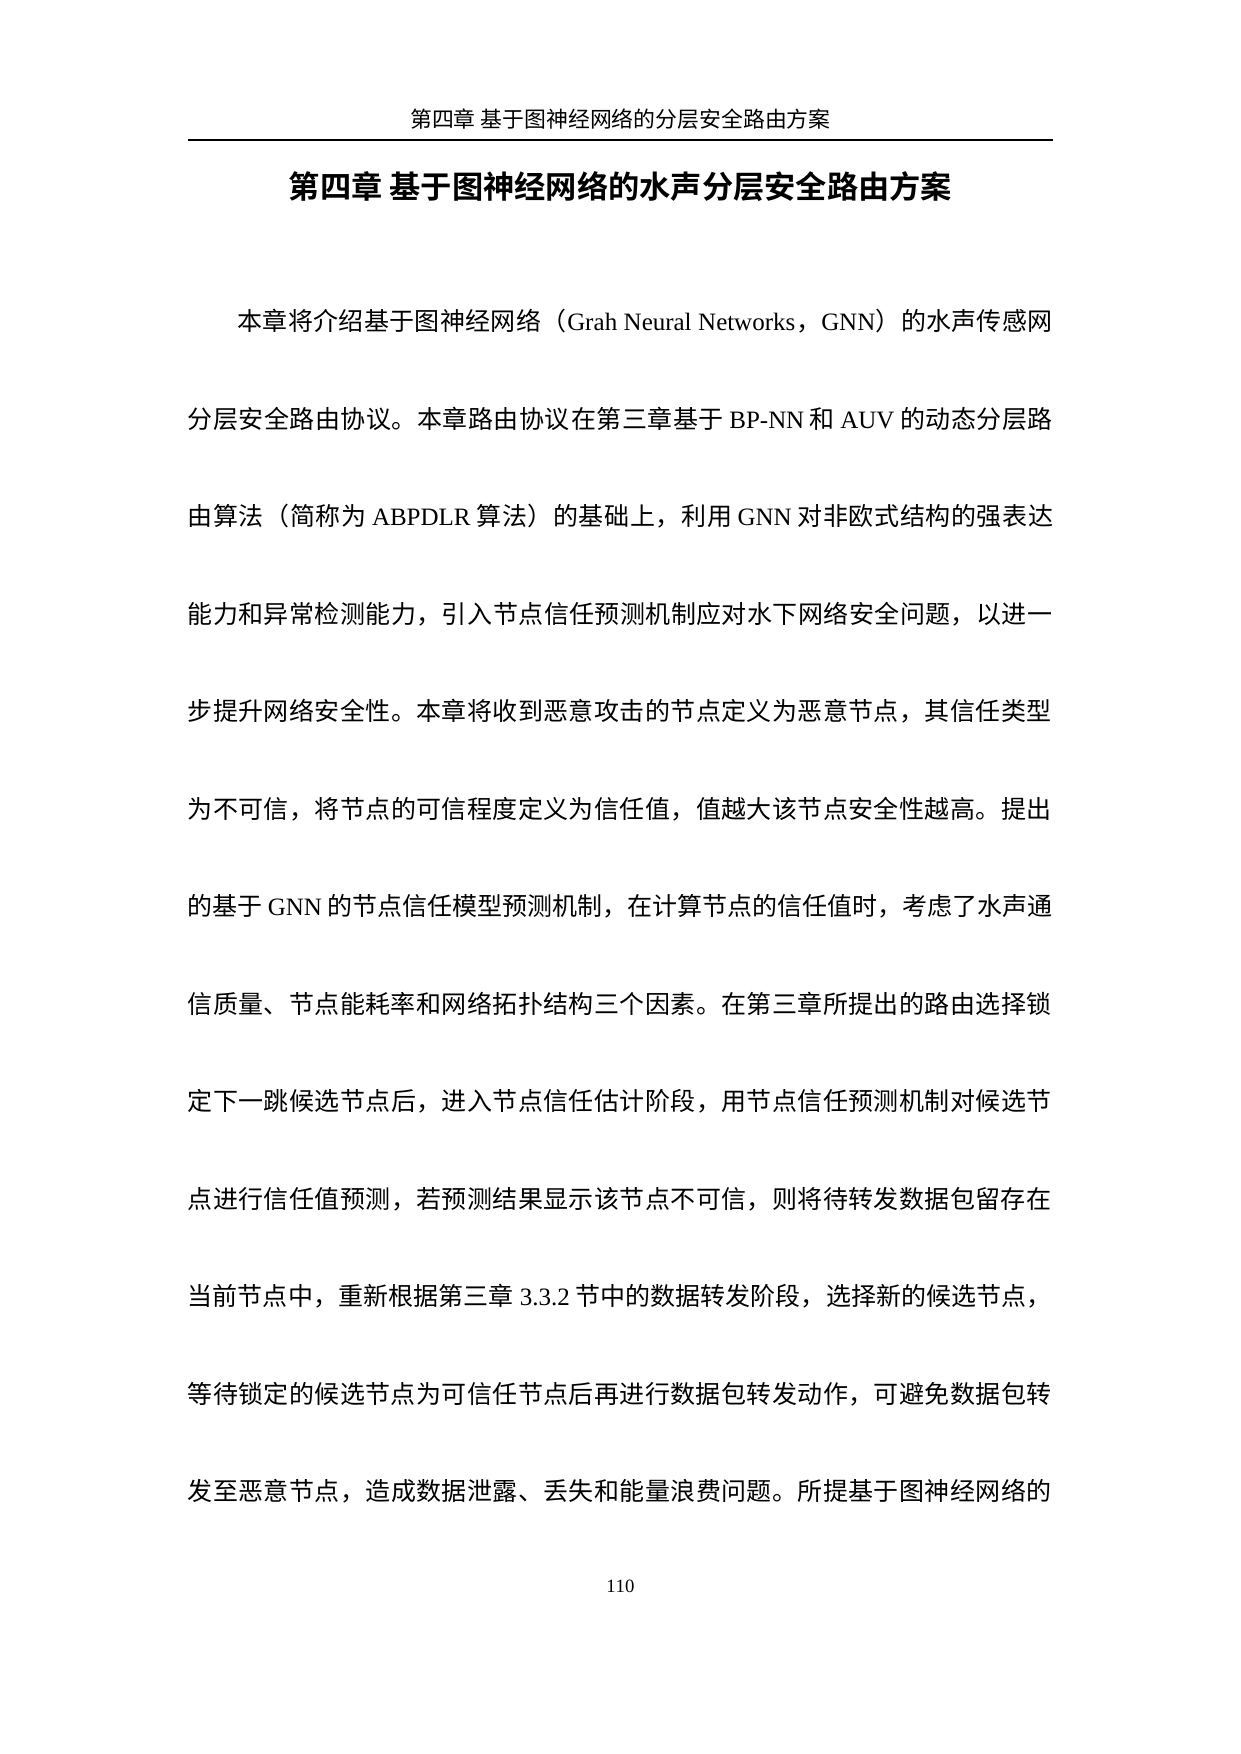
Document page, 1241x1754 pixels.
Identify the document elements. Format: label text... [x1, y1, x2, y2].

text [187, 287, 1053, 1522]
text 第四章 基于图神经网络的水声分层安全路由方案 [187, 153, 1053, 218]
